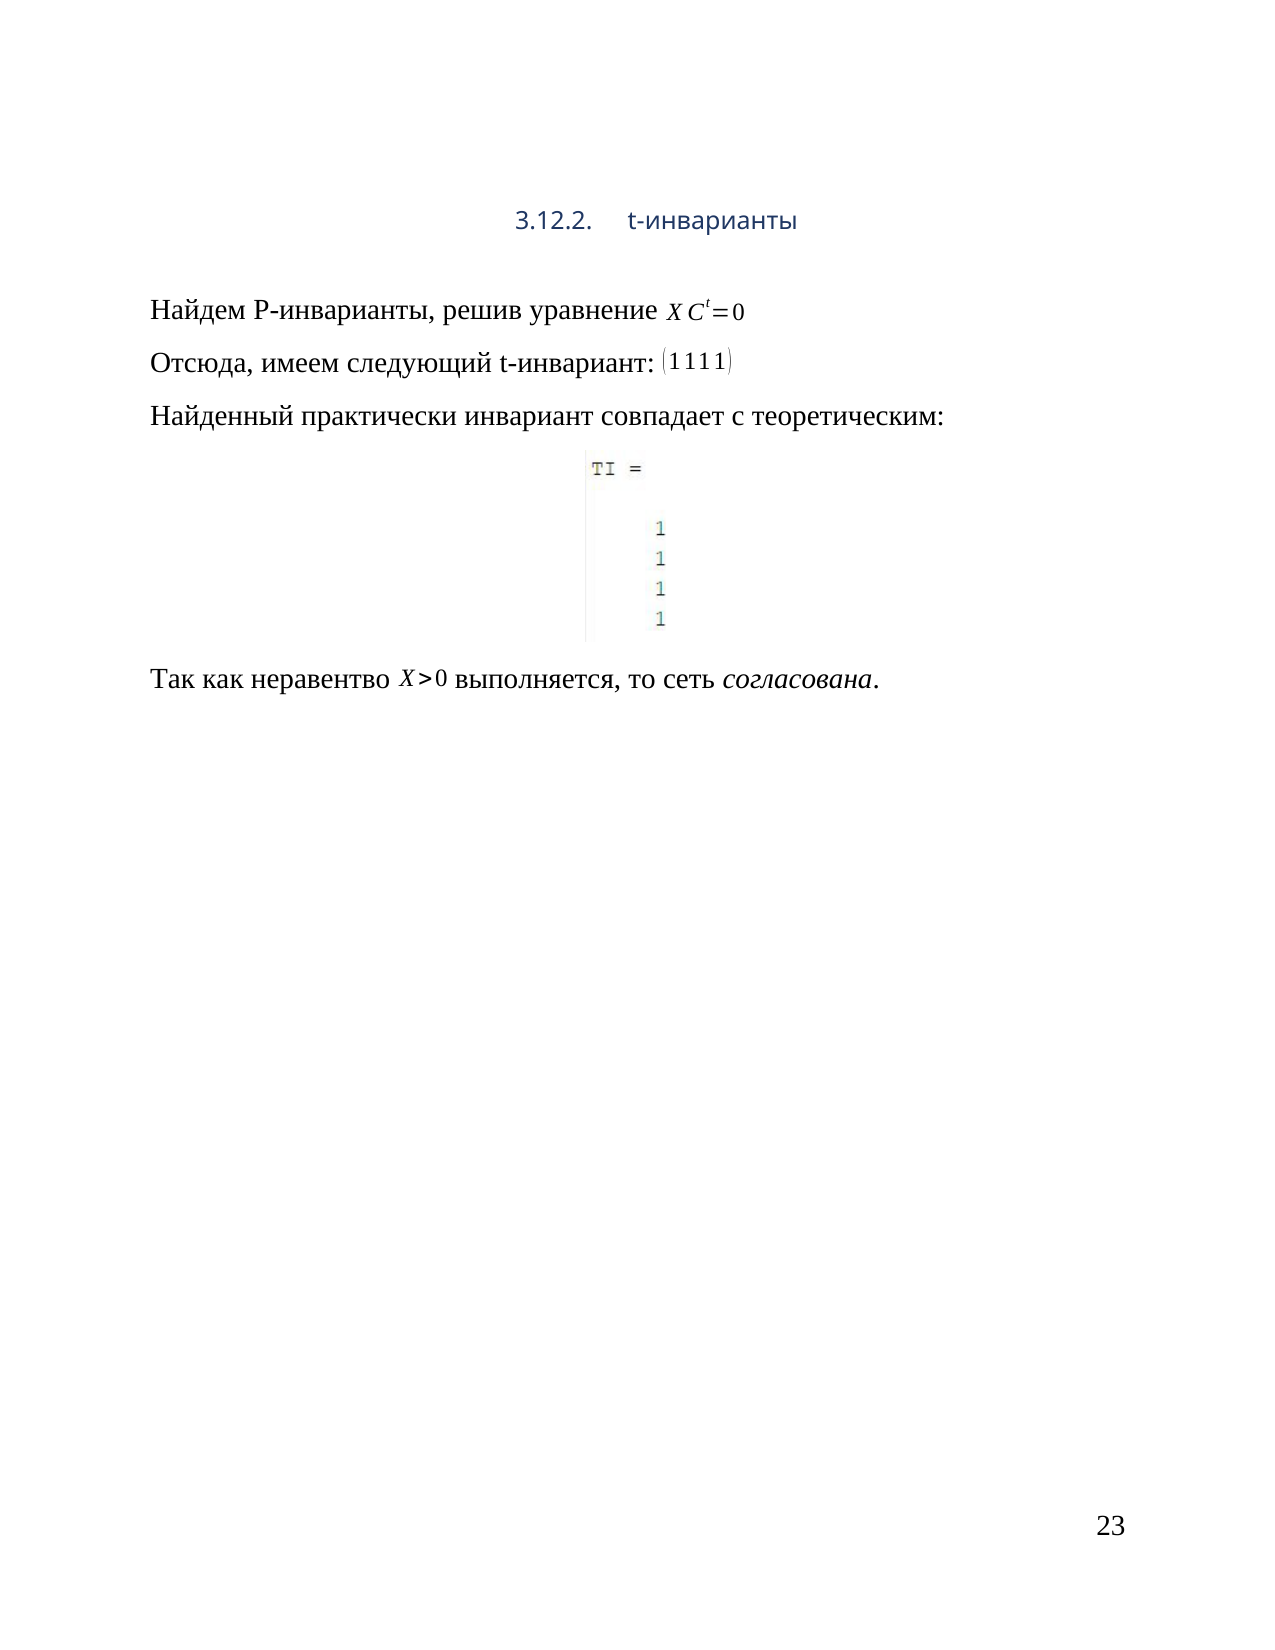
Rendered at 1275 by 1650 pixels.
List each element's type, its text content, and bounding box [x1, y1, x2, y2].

picture [585, 450, 690, 642]
text Отсюда, имеем следующий t-инвариант: [150, 345, 1125, 379]
text Найденный практически инвариант совпадает с теоретическим: [150, 398, 1125, 432]
text Найдем Р-инварианты, решив уравнение [150, 292, 1125, 326]
text Так как неравентво выполняется, то сеть согласована. [150, 661, 1125, 695]
subtitle t-инварианты [187, 203, 1125, 237]
